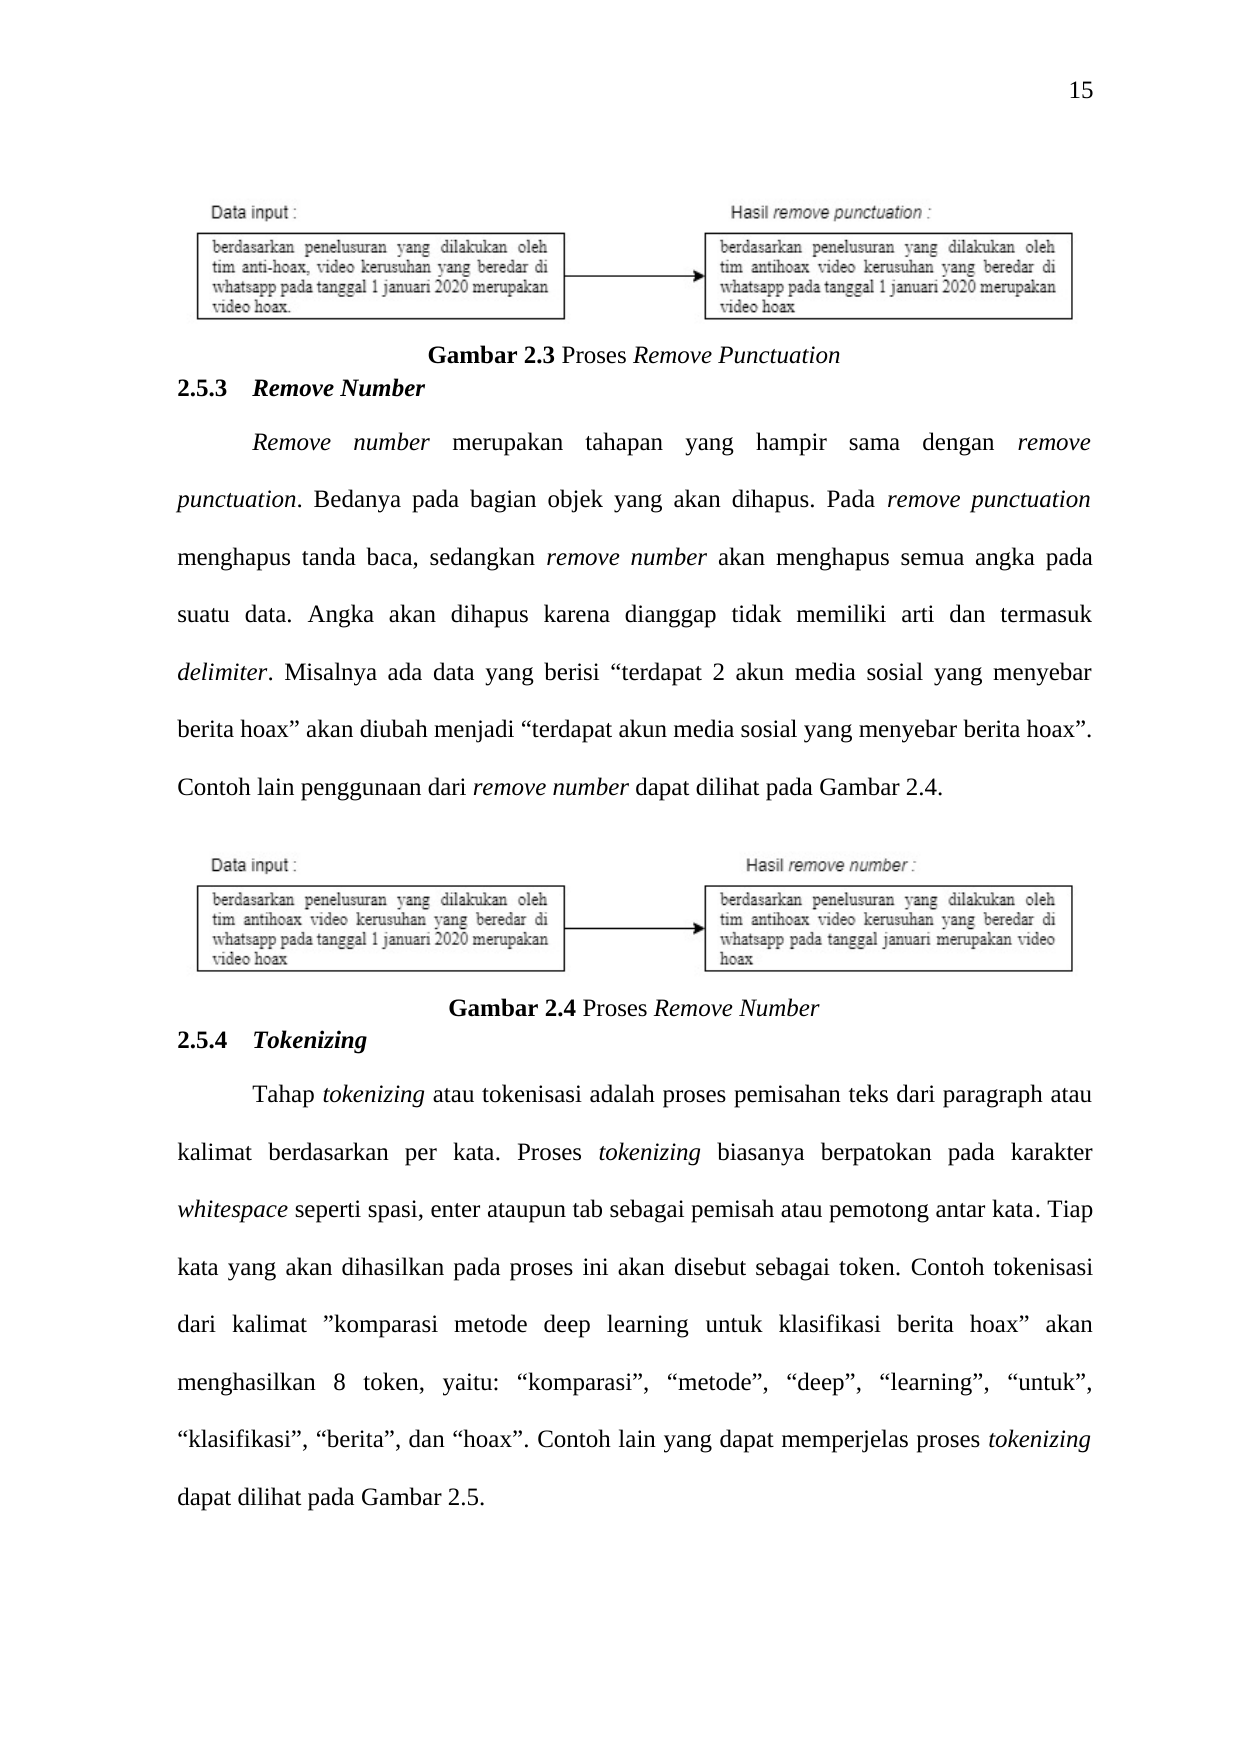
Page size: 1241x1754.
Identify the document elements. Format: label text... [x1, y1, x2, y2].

list Tahap tokenizing atau tokenisasi adalah proses pemisahan teks dari paragraph atau kalimat berdasarkan per kata. Proses tokenizing biasanya berpatokan pada karakter whitespace seperti spasi, enter ataupun tab sebagai pemisah atau pemotong antar kata. Tiap kata yang akan dihasilkan pada proses ini akan disebut sebagai token. Contoh tokenisasi dari kalimat ”komparasi metode deep learning untuk klasifikasi berita hoax” akan menghasilkan 8 token, yaitu: “komparasi”, “metode”, “deep”, “learning”, “untuk”, “klasifikasi”, “berita”, dan “hoax”. Contoh lain yang dapat memperjelas proses tokenizing dapat dilihat pada Gambar 2.5. [177, 1079, 1093, 1511]
picture [177, 829, 1094, 993]
text Gambar 2.3 Proses Remove Punctuation [177, 341, 1093, 369]
subtitle 2.5.3 Remove Number [177, 373, 1093, 402]
list Remove number merupakan tahapan yang hampir sama dengan remove punctuation. Bedanya pada bagian objek yang akan dihapus. Pada remove punctuation menghapus tanda baca, sedangkan remove number akan menghapus semua angka pada suatu data. Angka akan dihapus karena dianggap tidak memiliki arti dan termasuk delimiter. Misalnya ada data yang berisi “terdapat 2 akun media sosial yang menyebar berita hoax” akan diubah menjadi “terdapat akun media sosial yang menyebar berita hoax”. Contoh lain penggunaan dari remove number dapat dilihat pada Gambar 2.4. [177, 427, 1093, 801]
text Gambar 2.4 Proses Remove Number [177, 993, 1093, 1021]
picture [177, 177, 1094, 341]
subtitle 2.5.4 Tokenizing [177, 1026, 1093, 1054]
